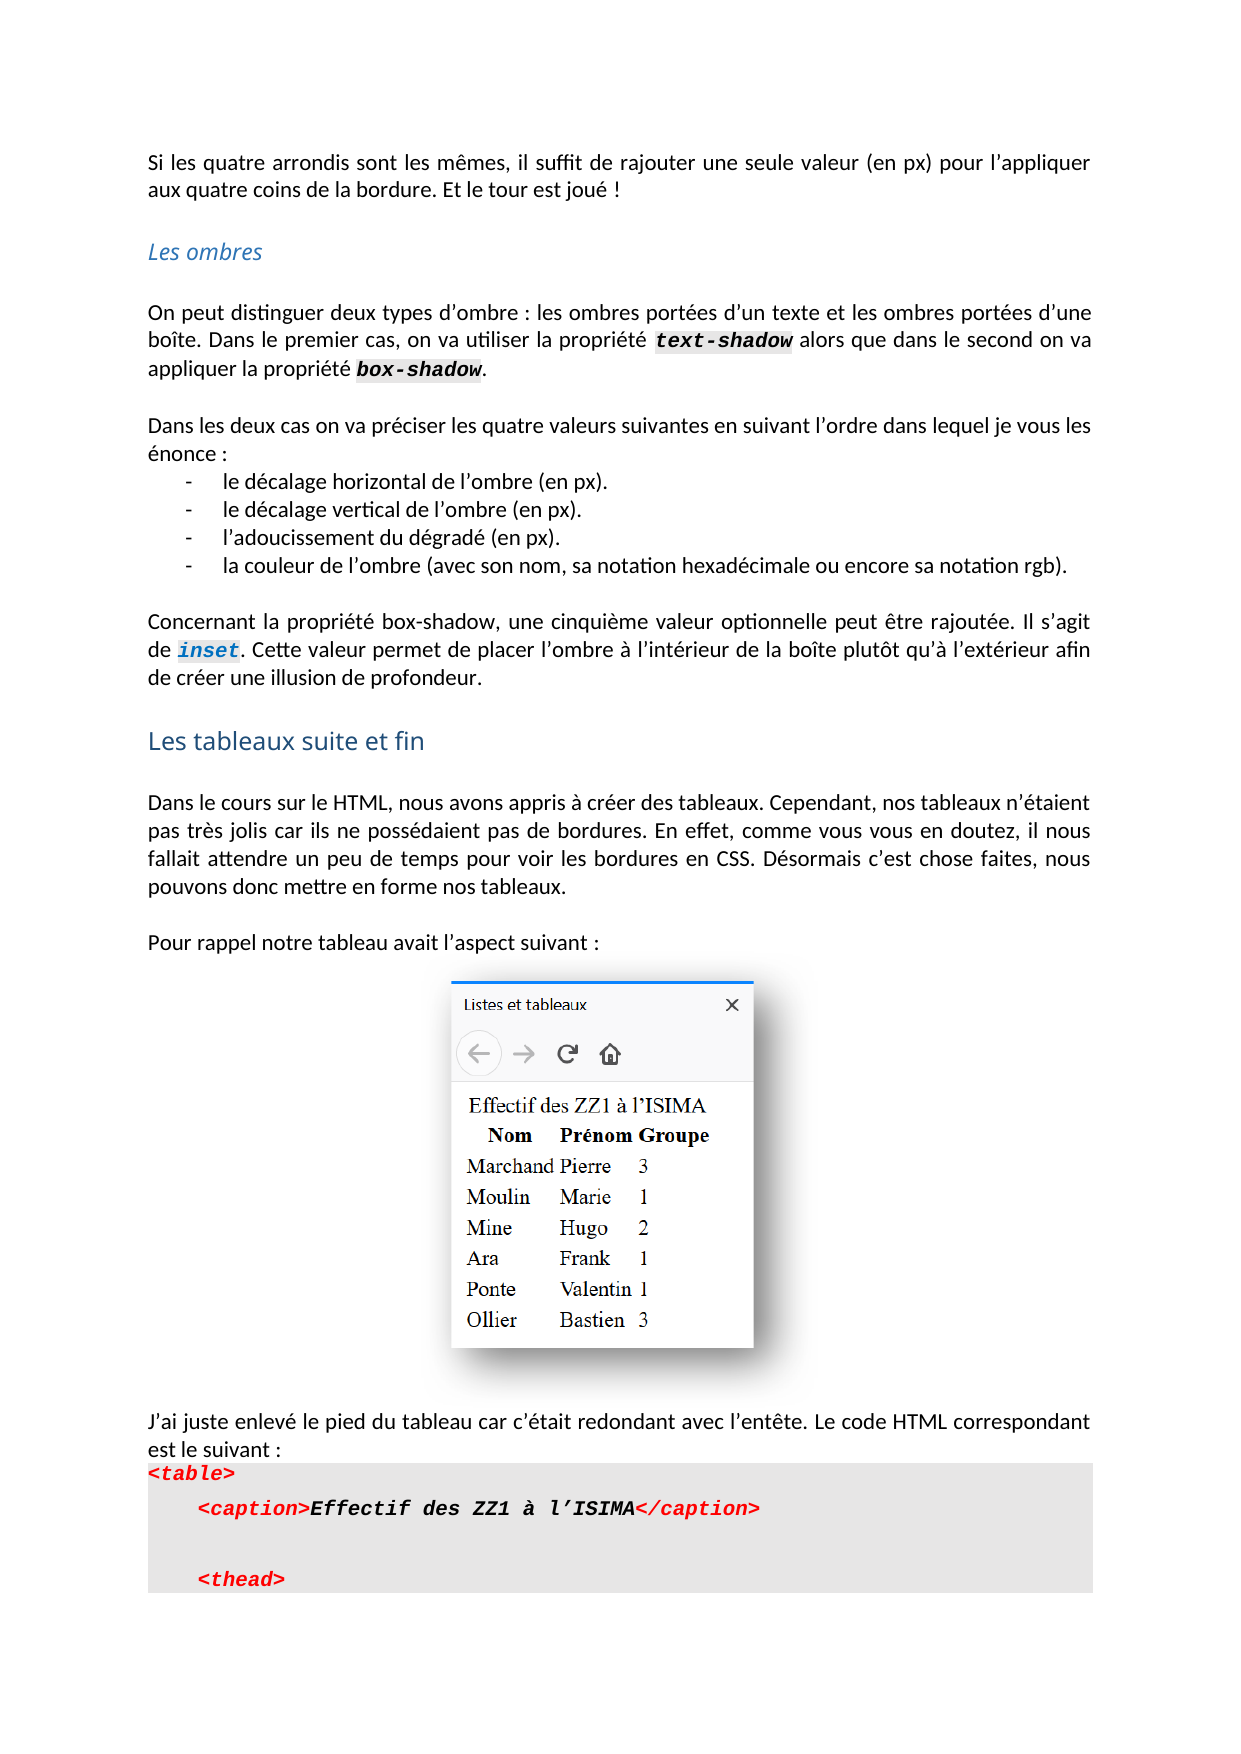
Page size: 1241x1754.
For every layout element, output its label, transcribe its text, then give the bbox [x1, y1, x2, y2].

text <thead> [148, 1569, 1093, 1593]
text <table> [148, 1463, 1093, 1486]
list le décalage horizontal de l’ombre (en px). [185, 467, 1093, 495]
picture [451, 981, 754, 1348]
subtitle Les ombres [148, 236, 1093, 267]
text On peut distinguer deux types d’ombre : les ombres portées d’un texte et les ombres portées d’une boîte. Dans le premier cas, on va utiliser la propriété text-shadow alors que dans le second on va appliquer la propriété box-shadow. [148, 298, 1093, 383]
text Dans le cours sur le HTML, nous avons appris à créer des tableaux. Cependant, nos tableaux n’étaient pas très jolis car ils ne possédaient pas de bordures. En effet, comme vous vous en doutez, il nous fallait attendre un peu de temps pour voir les bordures en CSS. Désormais c’est chose faites, nous pouvons donc mettre en forme nos tableaux. [148, 788, 1093, 901]
text Pour rappel notre tableau avait l’aspect suivant : [148, 928, 1093, 957]
text Concernant la propriété box-shadow, une cinquième valeur optionnelle peut être rajoutée. Il s’agit de inset. Cette valeur permet de placer l’ombre à l’intérieur de la boîte plutôt qu’à l’extérieur afin de créer une illusion de profondeur. [148, 607, 1093, 691]
text <caption>Effectif des ZZ1 à l’ISIMA</caption> [148, 1498, 1093, 1522]
list la couleur de l’ombre (avec son nom, sa notation hexadécimale ou encore sa notation rgb). [185, 551, 1093, 579]
list l’adoucissement du dégradé (en px). [185, 523, 1093, 551]
text Dans les deux cas on va préciser les quatre valeurs suivantes en suivant l’ordre dans lequel je vous les énonce : [148, 411, 1093, 467]
text J’ai juste enlevé le pied du tableau car c’était redondant avec l’entête. Le code HTML correspondant est le suivant : [148, 1407, 1093, 1463]
list le décalage vertical de l’ombre (en px). [185, 495, 1093, 523]
subtitle Les tableaux suite et fin [148, 724, 1093, 758]
text Si les quatre arrondis sont les mêmes, il suffit de rajouter une seule valeur (en px) pour l’appliquer aux quatre coins de la bordure. Et le tour est joué ! [148, 148, 1093, 204]
